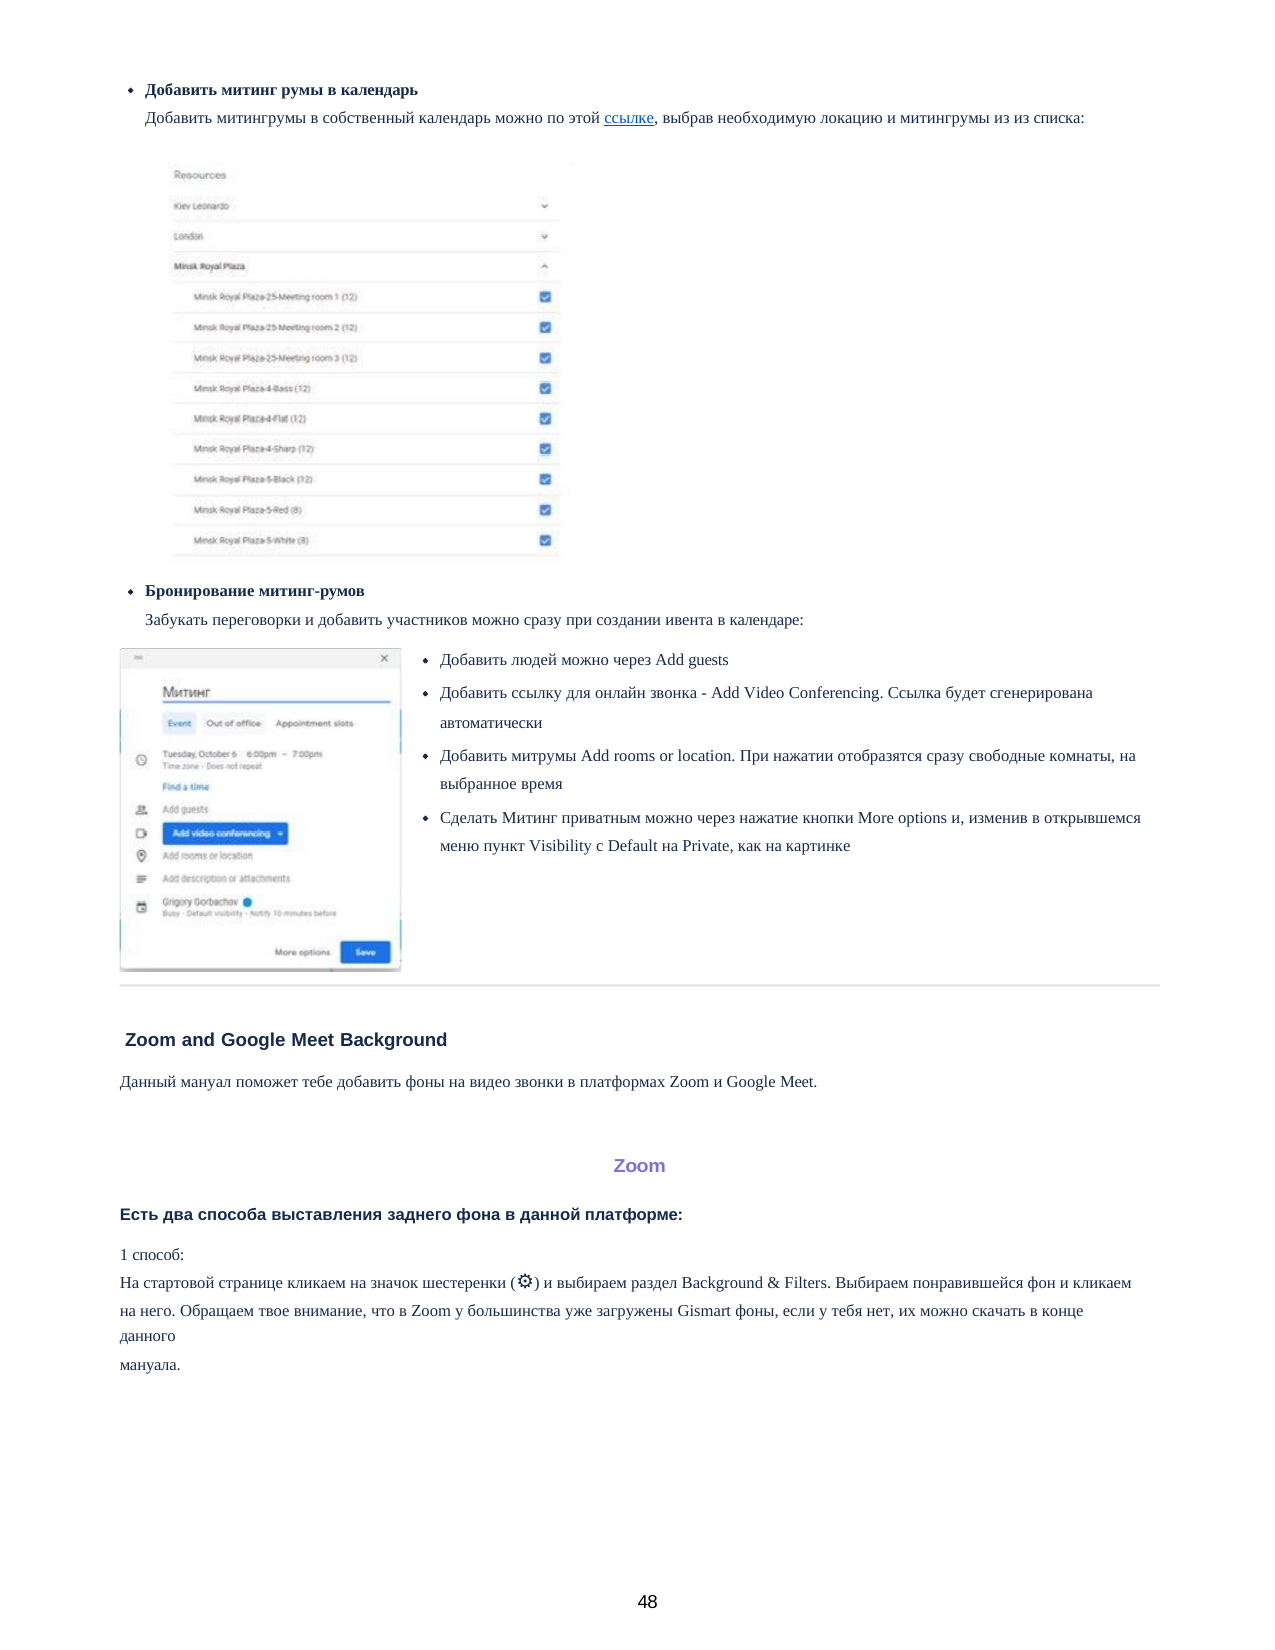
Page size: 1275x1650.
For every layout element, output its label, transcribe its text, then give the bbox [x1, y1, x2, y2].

text На стартовой странице кликаем на значок шестеренки (⚙) и выбираем раздел Background & Filters. Выбираем понравившейся фон и кликаем на него. Обращаем твое внимание, что в Zoom у большинства уже загружены Gismart фоны, если у тебя нет, их можно скачать в конце данного [119, 1268, 1139, 1344]
text 1 способ: [119, 1245, 1185, 1264]
text Добавить людей можно через Add guests [440, 650, 1185, 669]
text Добавить ссылку для онлайн звонка - Add Video Conferencing. Ссылка будет сгенерирована автоматически [440, 683, 1185, 732]
subtitle Добавить митинг румы в календарь [145, 79, 1185, 99]
text Забукать переговорки и добавить участников можно сразу при создании ивента в календаре: [145, 610, 1185, 629]
subtitle Zoom and Google Meet Background [125, 1028, 1185, 1050]
text Добавить митрумы Add rooms or location. При нажатии отобразятся сразу свободные комнаты, на выбранное время [440, 745, 1185, 793]
text Zoom [119, 1155, 1160, 1176]
subtitle Есть два способа выставления заднего фона в данной платформе: [119, 1204, 1185, 1224]
picture [119, 647, 402, 972]
picture [168, 162, 571, 566]
text Данный мануал поможет тебе добавить фоны на видео звонки в платформах Zoom и Google Meet. [119, 1072, 1185, 1091]
text Добавить митингрумы в собственный календарь можно по этой ссылке, выбрав необходимую локацию и митингрумы из из списка: [145, 108, 1185, 127]
text Сделать Митинг приватным можно через нажатие кнопки More options и, изменив в открывшемся меню пункт Visibility с Default на Private, как на картинке [440, 807, 1151, 855]
text мануала. [119, 1355, 1185, 1374]
